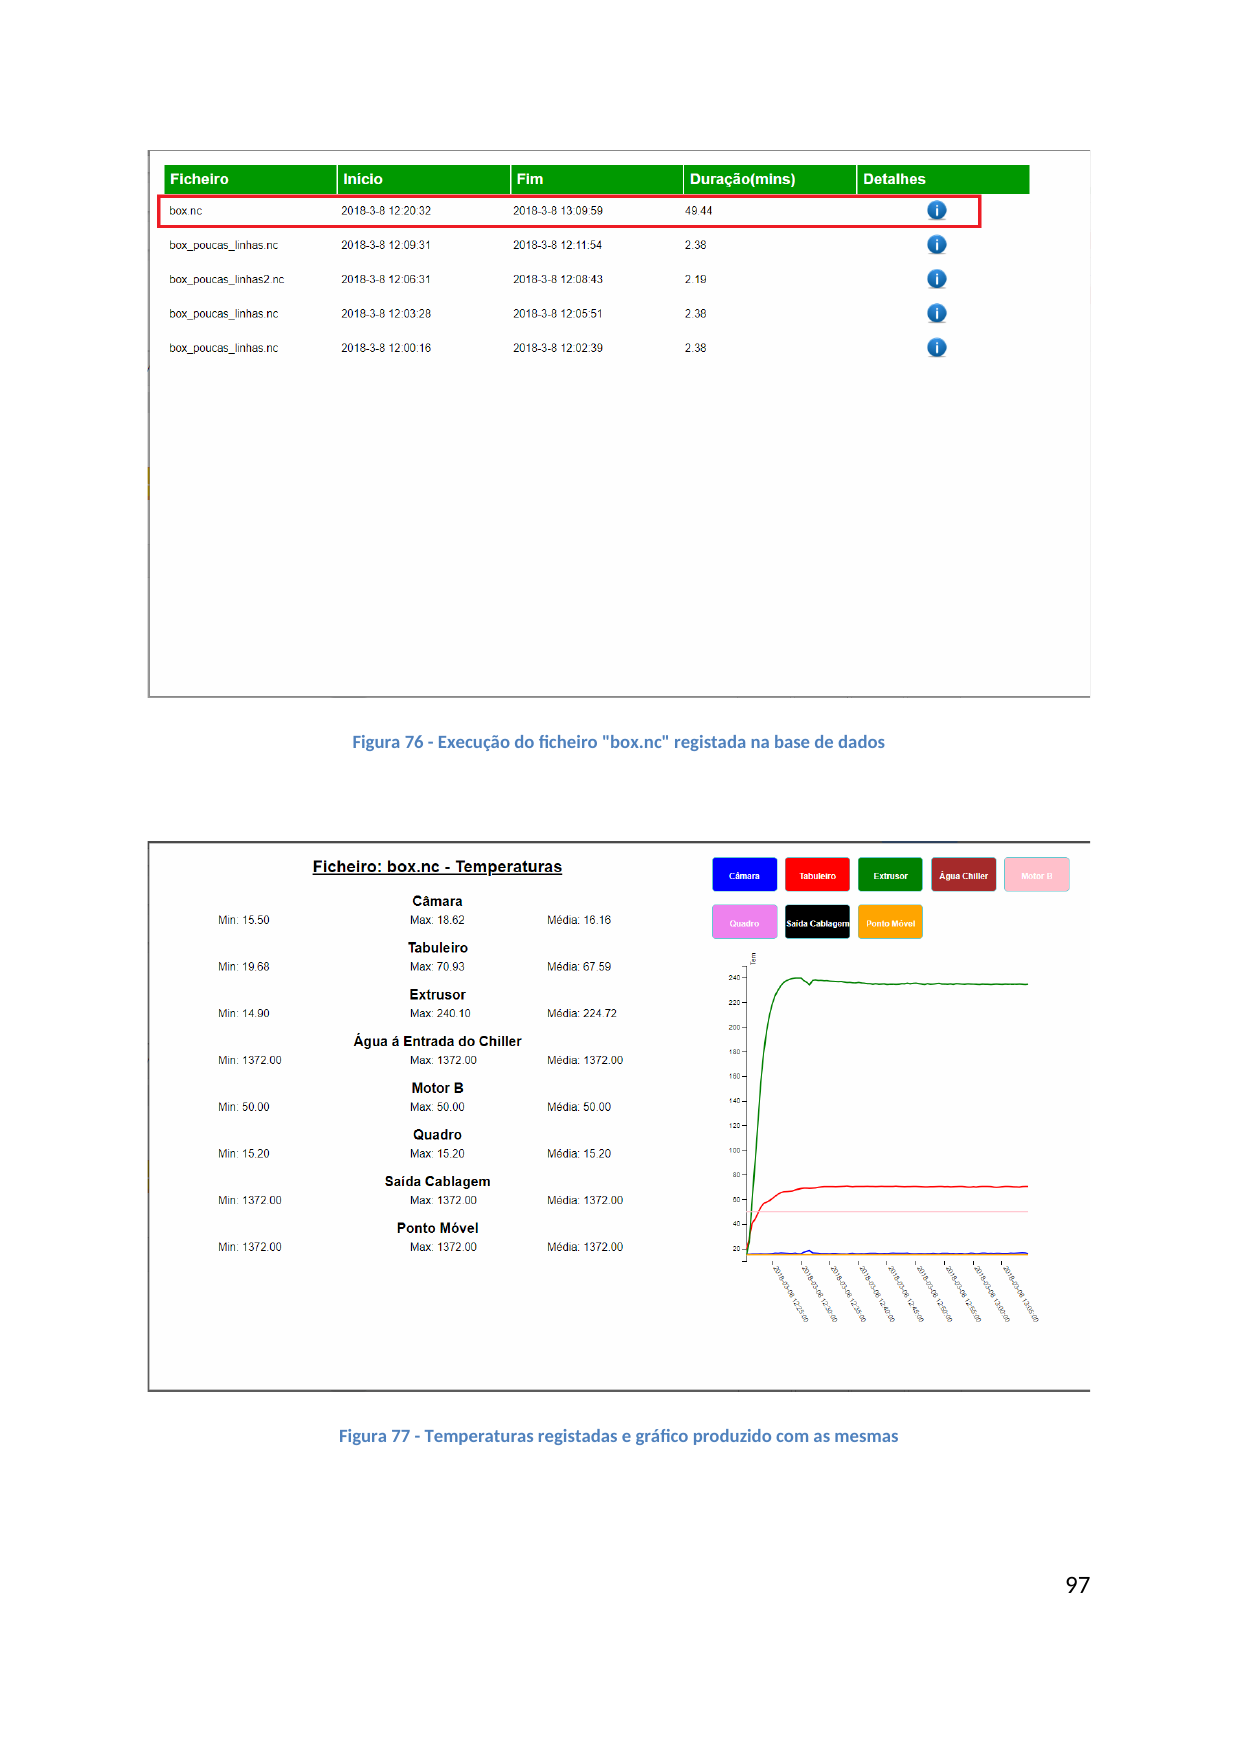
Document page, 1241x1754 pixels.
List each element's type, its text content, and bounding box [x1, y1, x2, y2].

text Figura 77 - Temperaturas registadas e gráfico produzido com as mesmas [148, 1424, 1090, 1447]
picture [147, 841, 1091, 1392]
picture [147, 150, 1091, 698]
text Figura 76 - Execução do ficheiro "box.nc" registada na base de dados [148, 730, 1090, 753]
